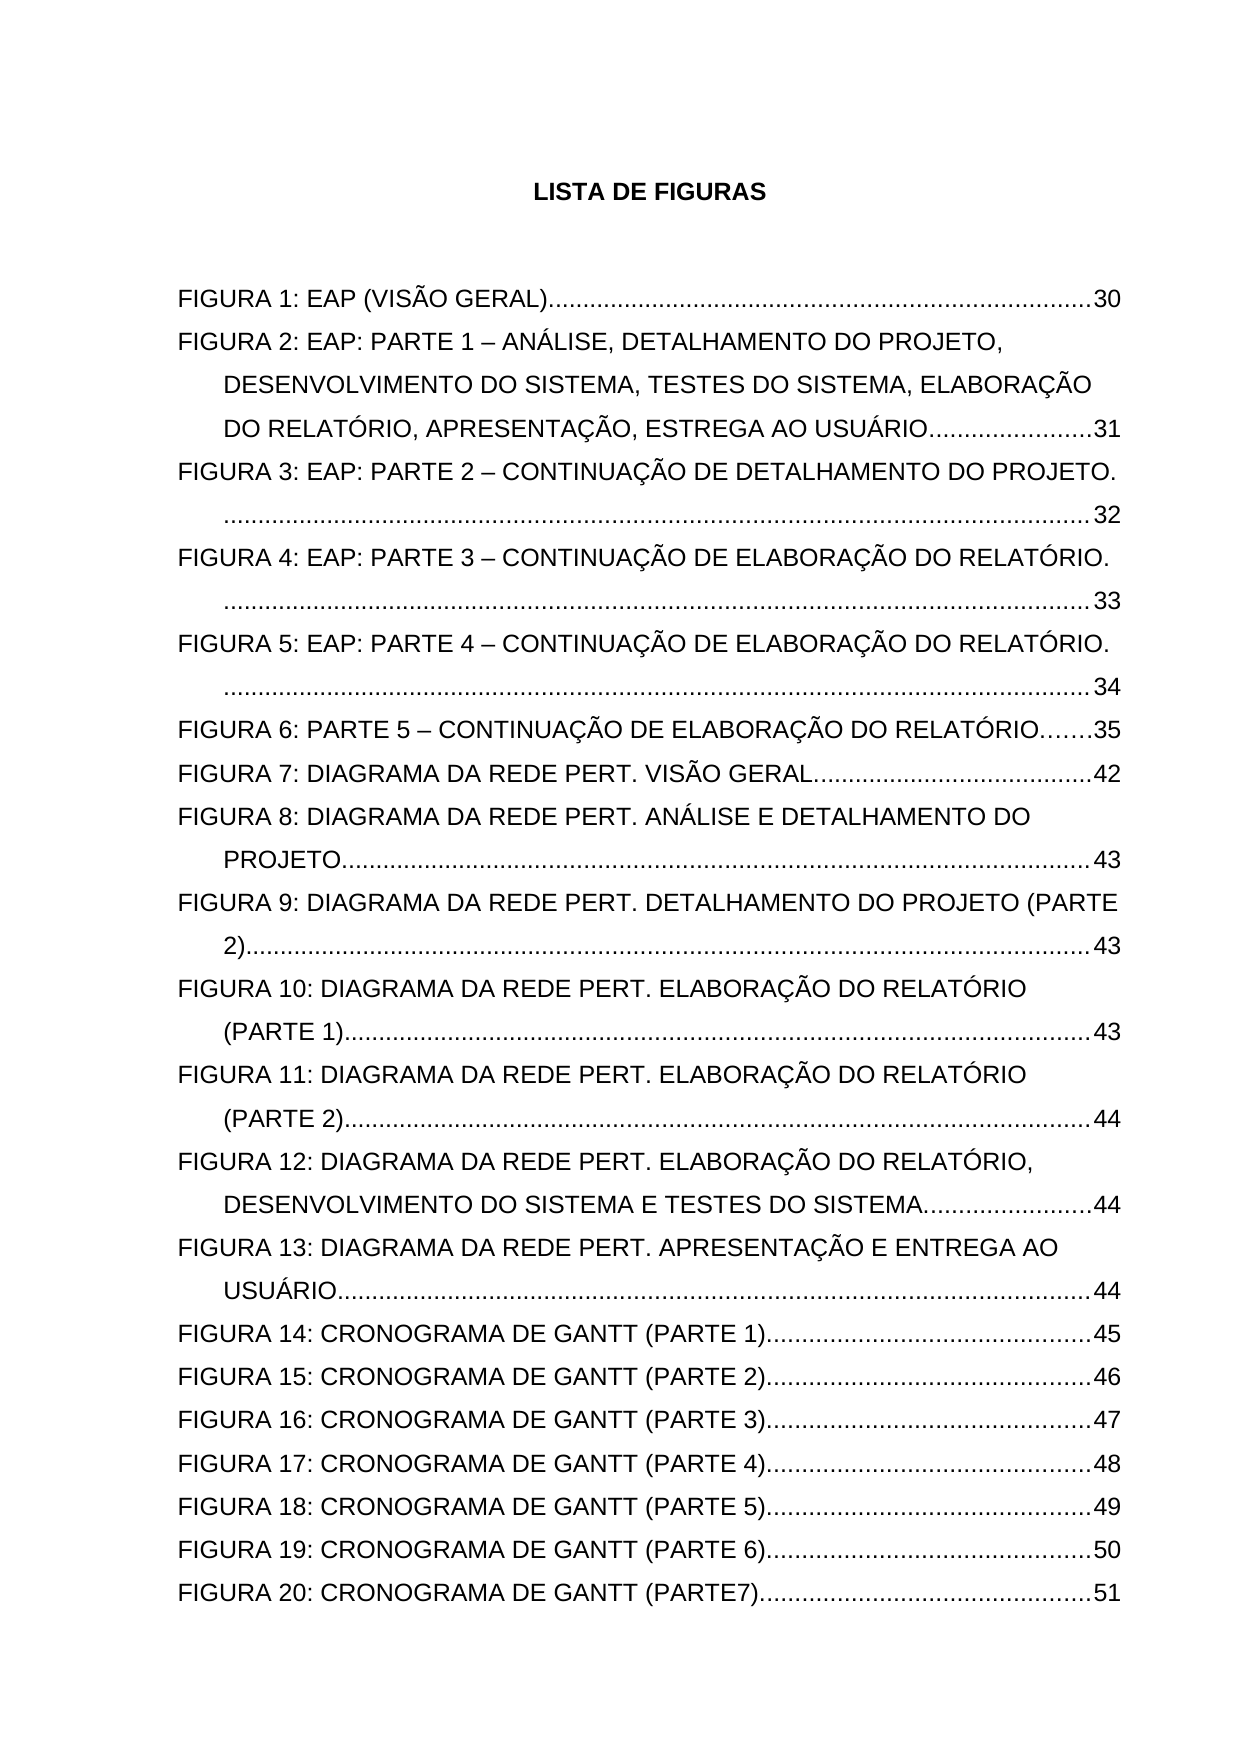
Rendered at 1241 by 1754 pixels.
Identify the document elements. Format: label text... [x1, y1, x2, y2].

text Figura 9: Diagrama da Rede PERT. Detalhamento do projeto (parte 2). 43 [177, 888, 1122, 960]
text Figura 17: Cronograma de GANTT (parte 4). 48 [177, 1449, 1122, 1477]
text Figura 11: Diagrama da Rede PERT. Elaboração do relatório (parte 2). 44 [177, 1061, 1122, 1132]
text Figura 14: Cronograma de GANTT (parte 1). 45 [177, 1319, 1122, 1348]
text LISTA DE FIGURAS [177, 177, 1122, 206]
text Figura 1: EAP (visão geral). 30 [177, 284, 1122, 313]
text Figura 7: Diagrama da Rede PERT. Visão geral. 42 [177, 759, 1122, 787]
text Figura 12: Diagrama da Rede PERT. Elaboração do relatório, Desenvolvimento do Sistema e Testes do Sistema. 44 [177, 1147, 1122, 1219]
text Figura 19: Cronograma de GANTT (parte 6). 50 [177, 1535, 1122, 1564]
text Figura 2: EAP: parte 1 – Análise, detalhamento do projeto, desenvolvimento do sistema, testes do sistema, elaboração do relatório, apresentação, estrega ao usuário. 31 [177, 327, 1122, 442]
text Figura 15: Cronograma de GANTT (parte 2). 46 [177, 1362, 1122, 1391]
text Figura 13: Diagrama da Rede PERT. Apresentação e Entrega ao Usuário. 44 [177, 1233, 1122, 1305]
text Figura 8: Diagrama da Rede PERT. Análise e Detalhamento do projeto. 43 [177, 802, 1122, 874]
text Figura 3: EAP: parte 2 – continuação de detalhamento do projeto. 32 [177, 457, 1122, 529]
text Figura 16: Cronograma de GANTT (parte 3). 47 [177, 1406, 1122, 1434]
text Figura 10: Diagrama da Rede PERT. Elaboração do relatório (parte 1). 43 [177, 974, 1122, 1046]
text Figura 6: parte 5 – continuação de elaboração do relatório. 35 [177, 716, 1122, 744]
text Figura 20: Cronograma de GANTT (parte7). 51 [177, 1578, 1122, 1607]
text Figura 5: EAP: parte 4 – continuação de elaboração do relatório. 34 [177, 629, 1122, 701]
text Figura 18: Cronograma de GANTT (parte 5). 49 [177, 1492, 1122, 1521]
text Figura 4: EAP: parte 3 – continuação de elaboração do relatório. 33 [177, 543, 1122, 615]
